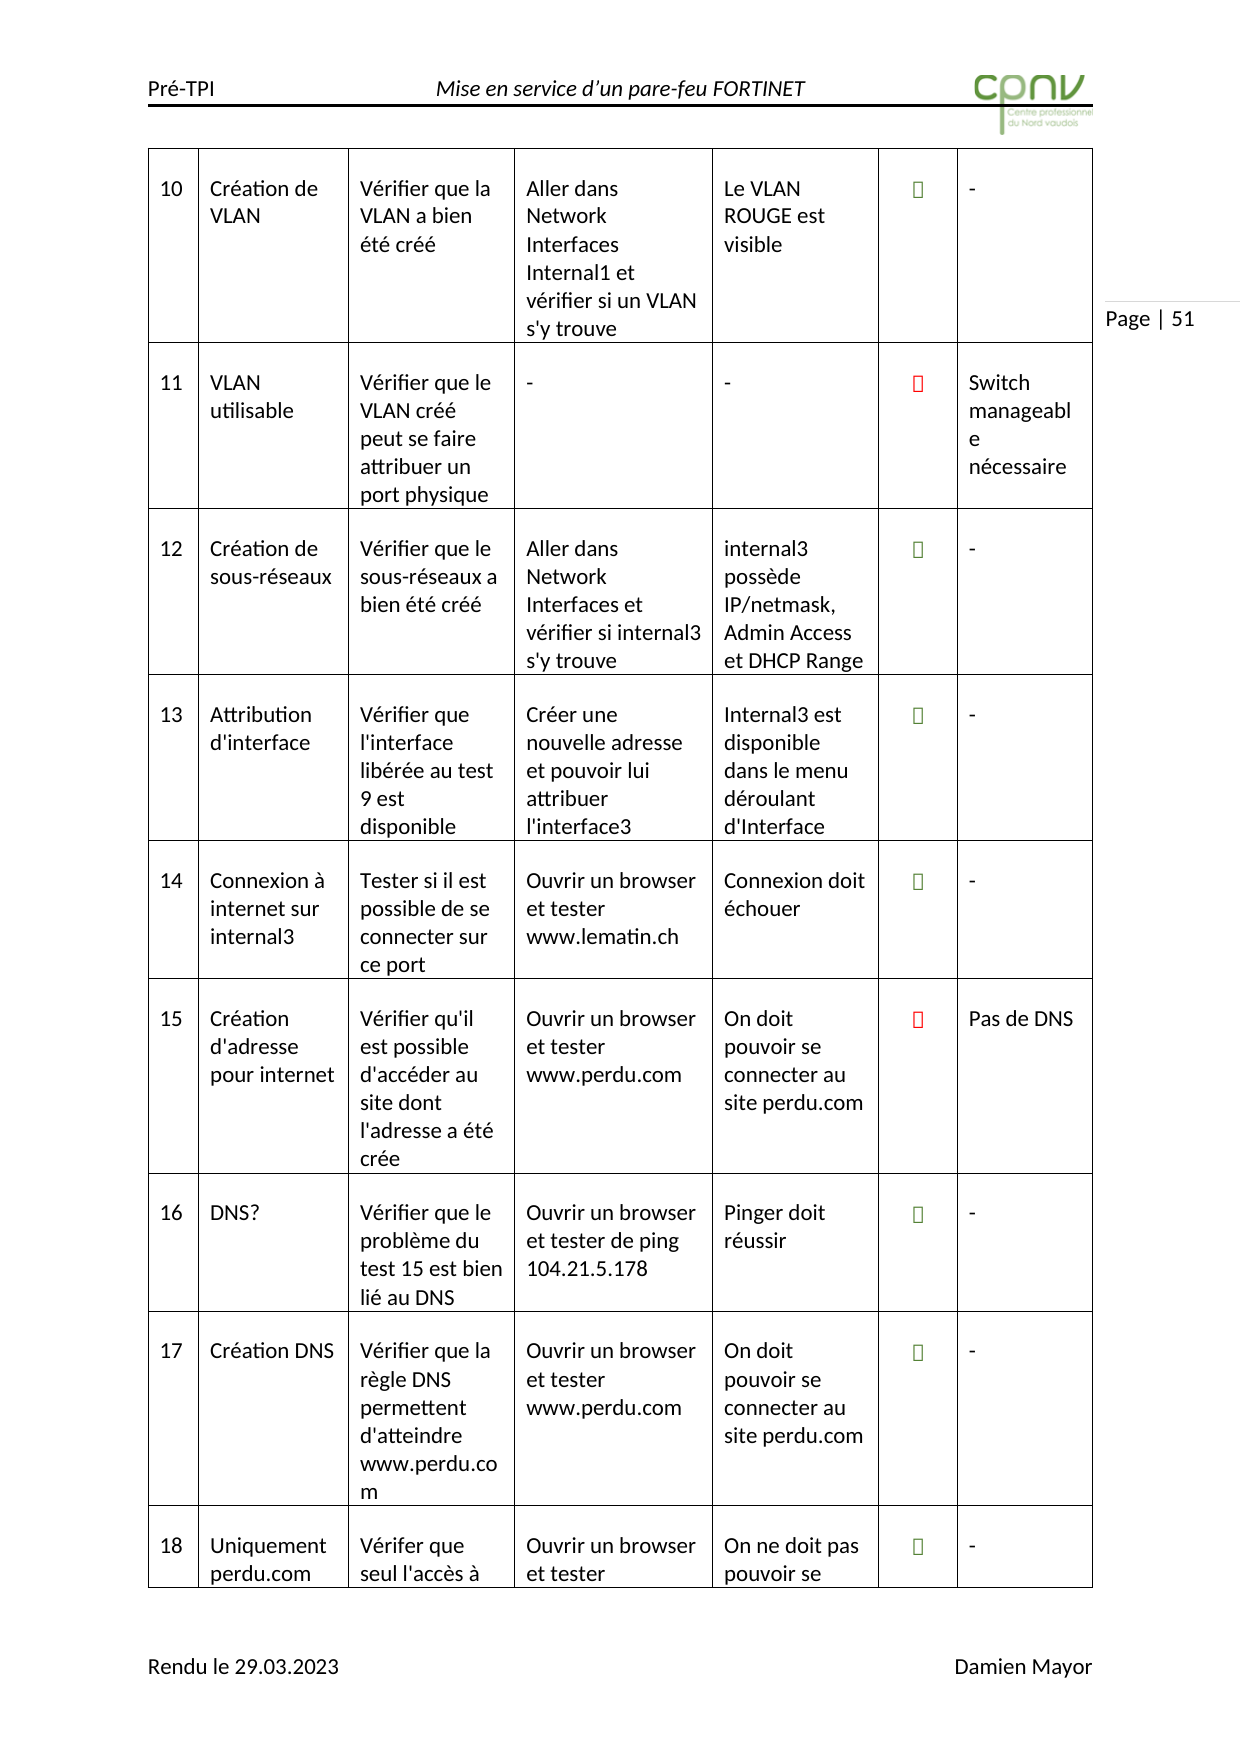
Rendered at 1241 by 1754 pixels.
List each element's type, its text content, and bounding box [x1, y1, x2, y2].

table_cell Vérifier qu'il est possible d'accéder au site dont l'adresse a été crée [349, 979, 514, 1172]
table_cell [199, 1506, 348, 1587]
table_cell Créer une nouvelle adresse et pouvoir lui attribuer l'interface3 [515, 675, 712, 840]
table_cell On doit pouvoir se connecter au site perdu.com [713, 1312, 878, 1505]
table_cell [515, 1506, 712, 1587]
table_cell Aller dans Network Interfaces Internal1 et vérifier si un VLAN s'y trouve [515, 149, 712, 342]
table_cell - [958, 841, 1092, 978]
table_cell  [879, 149, 957, 342]
table_cell 10 [149, 149, 198, 342]
table_cell - [958, 149, 1092, 342]
table_cell Vérifier que le problème du test 15 est bien lié au DNS [349, 1174, 514, 1311]
table_cell Switch manageable nécessaire [958, 343, 1092, 508]
table_cell Connexion doit échouer [713, 841, 878, 978]
table_cell DNS? [199, 1174, 348, 1311]
table_cell - [515, 343, 712, 508]
table_cell - [958, 1506, 1092, 1587]
table_cell  [879, 1174, 957, 1311]
table_cell Création de VLAN [199, 149, 348, 342]
table_cell  [879, 1312, 957, 1505]
table_cell 13 [149, 675, 198, 840]
table_cell Ouvrir un browser et tester de ping 104.21.5.178 [515, 1174, 712, 1311]
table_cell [349, 1506, 514, 1587]
table_cell 11 [149, 343, 198, 508]
table_cell Pas de DNS [958, 979, 1092, 1172]
table_cell - [958, 1174, 1092, 1311]
table_cell Création d'adresse pour internet [199, 979, 348, 1172]
table_cell Vérifier que l'interface libérée au test 9 est disponible [349, 675, 514, 840]
table_cell Pinger doit réussir [713, 1174, 878, 1311]
table_cell Tester si il est possible de se connecter sur ce port [349, 841, 514, 978]
table_cell 15 [149, 979, 198, 1172]
table_cell Vérifier que le sous-réseaux a bien été créé [349, 509, 514, 674]
table_cell Ouvrir un browser et tester www.perdu.com [515, 979, 712, 1172]
table_cell 16 [149, 1174, 198, 1311]
table_cell Vérifier que la VLAN a bien été créé [349, 149, 514, 342]
table_cell  [879, 1506, 957, 1587]
table_cell On doit pouvoir se connecter au site perdu.com [713, 979, 878, 1172]
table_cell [713, 1506, 878, 1587]
table_cell - [713, 343, 878, 508]
table_cell Le VLAN ROUGE est visible [713, 149, 878, 342]
table_cell Création DNS [199, 1312, 348, 1505]
table_cell  [879, 343, 957, 508]
table_cell Aller dans Network Interfaces et vérifier si internal3 s'y trouve [515, 509, 712, 674]
table_cell Vérifier que le VLAN créé peut se faire attribuer un port physique [349, 343, 514, 508]
table_cell 18 [149, 1506, 198, 1587]
table_cell - [958, 509, 1092, 674]
table_cell  [879, 979, 957, 1172]
table_cell  [879, 509, 957, 674]
table_cell  [879, 841, 957, 978]
table_cell Attribution d'interface [199, 675, 348, 840]
table_cell internal3 possède IP/netmask, Admin Access et DHCP Range [713, 509, 878, 674]
table_cell - [958, 1312, 1092, 1505]
table_cell - [958, 675, 1092, 840]
table_cell 12 [149, 509, 198, 674]
table_cell Vérifier que la règle DNS permettent d'atteindre www.perdu.com [349, 1312, 514, 1505]
table_cell Connexion à internet sur internal3 [199, 841, 348, 978]
table_cell Ouvrir un browser et tester www.lematin.ch [515, 841, 712, 978]
table_cell Internal3 est disponible dans le menu déroulant d'Interface [713, 675, 878, 840]
table_cell  [879, 675, 957, 840]
table_cell 14 [149, 841, 198, 978]
table_cell 17 [149, 1312, 198, 1505]
table_cell Ouvrir un browser et tester www.perdu.com [515, 1312, 712, 1505]
table_cell Création de sous-réseaux [199, 509, 348, 674]
table_cell VLAN utilisable [199, 343, 348, 508]
